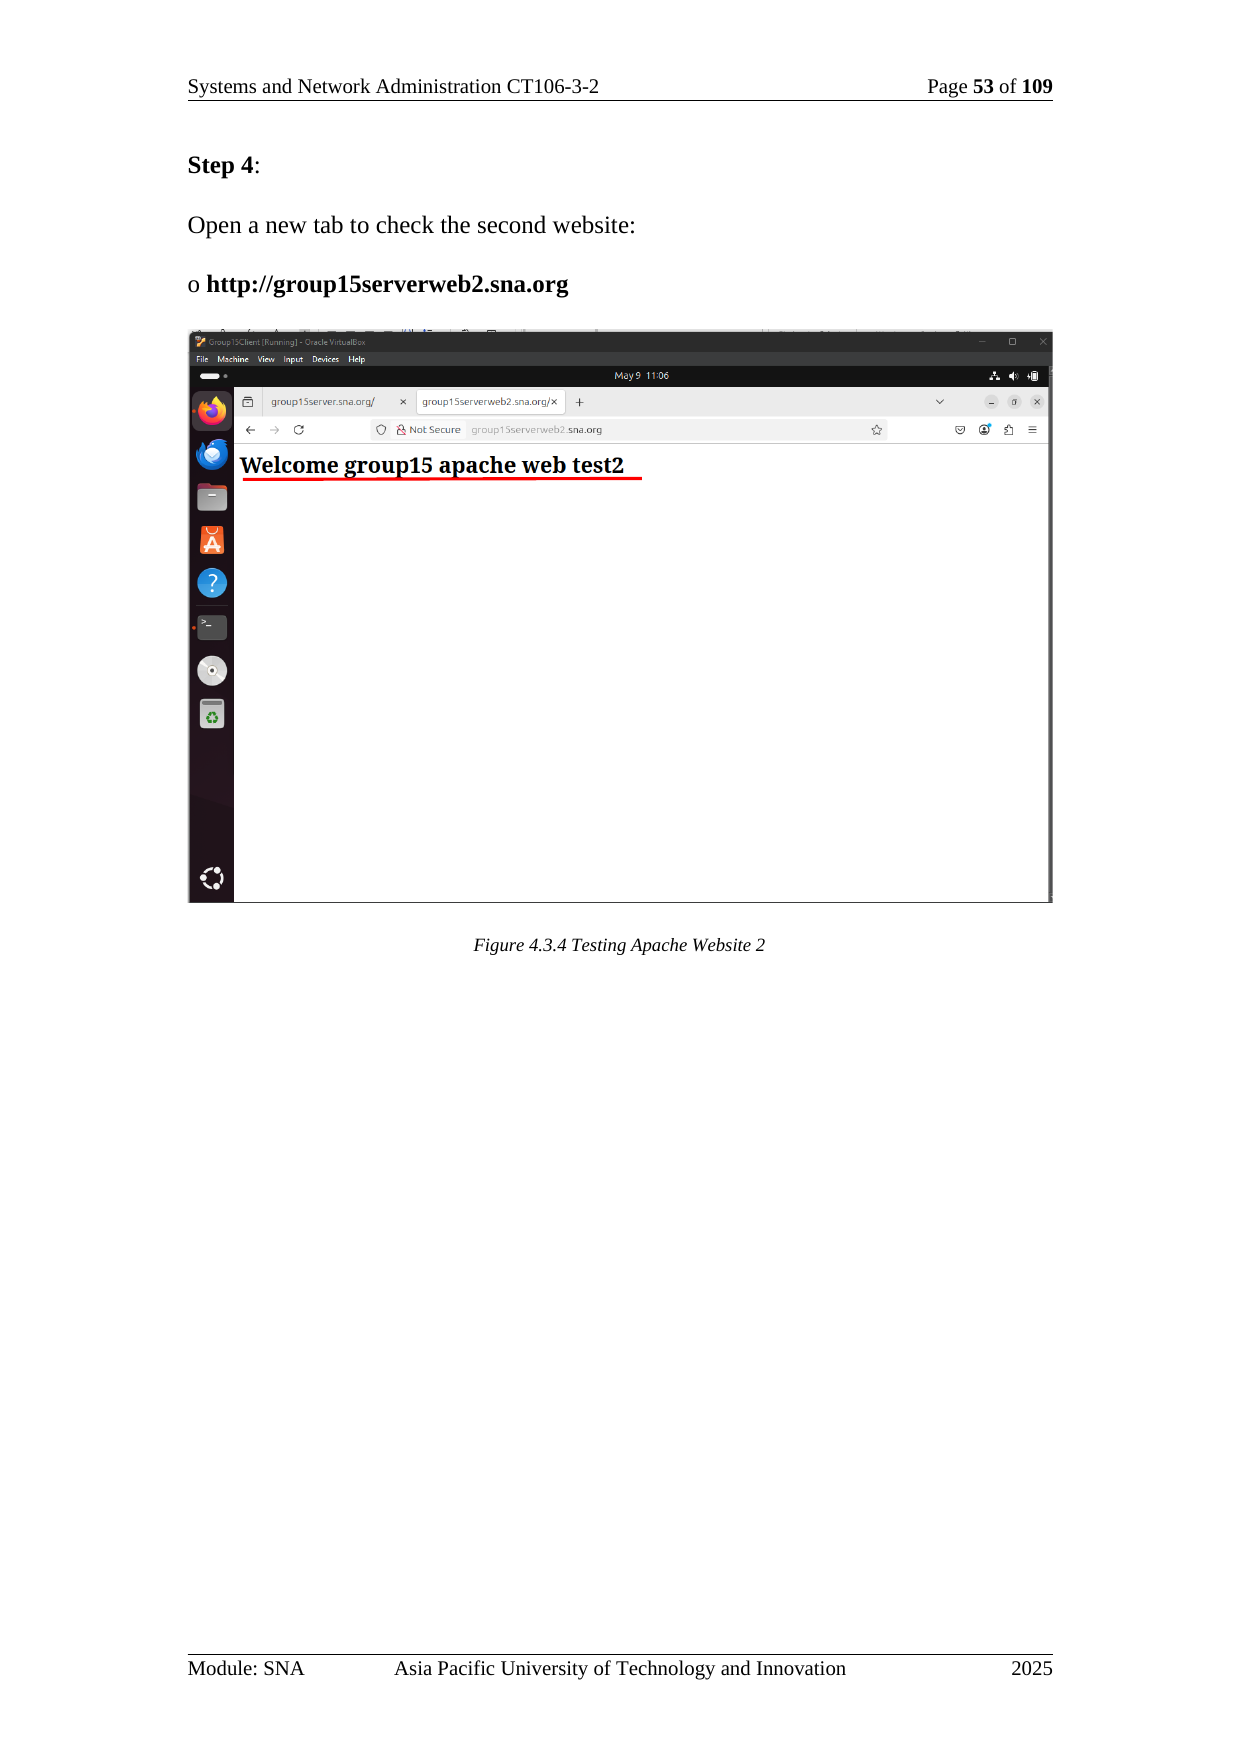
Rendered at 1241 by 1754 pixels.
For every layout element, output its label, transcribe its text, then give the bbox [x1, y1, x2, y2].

text Figure 4.3.4 Testing Apache Website 2 [187, 934, 1053, 956]
text Open a new tab to check the second website: [187, 210, 1053, 238]
text Step 4: [187, 150, 1053, 179]
picture [187, 329, 1053, 903]
text o http://group15serverweb2.sna.org [187, 269, 1053, 298]
